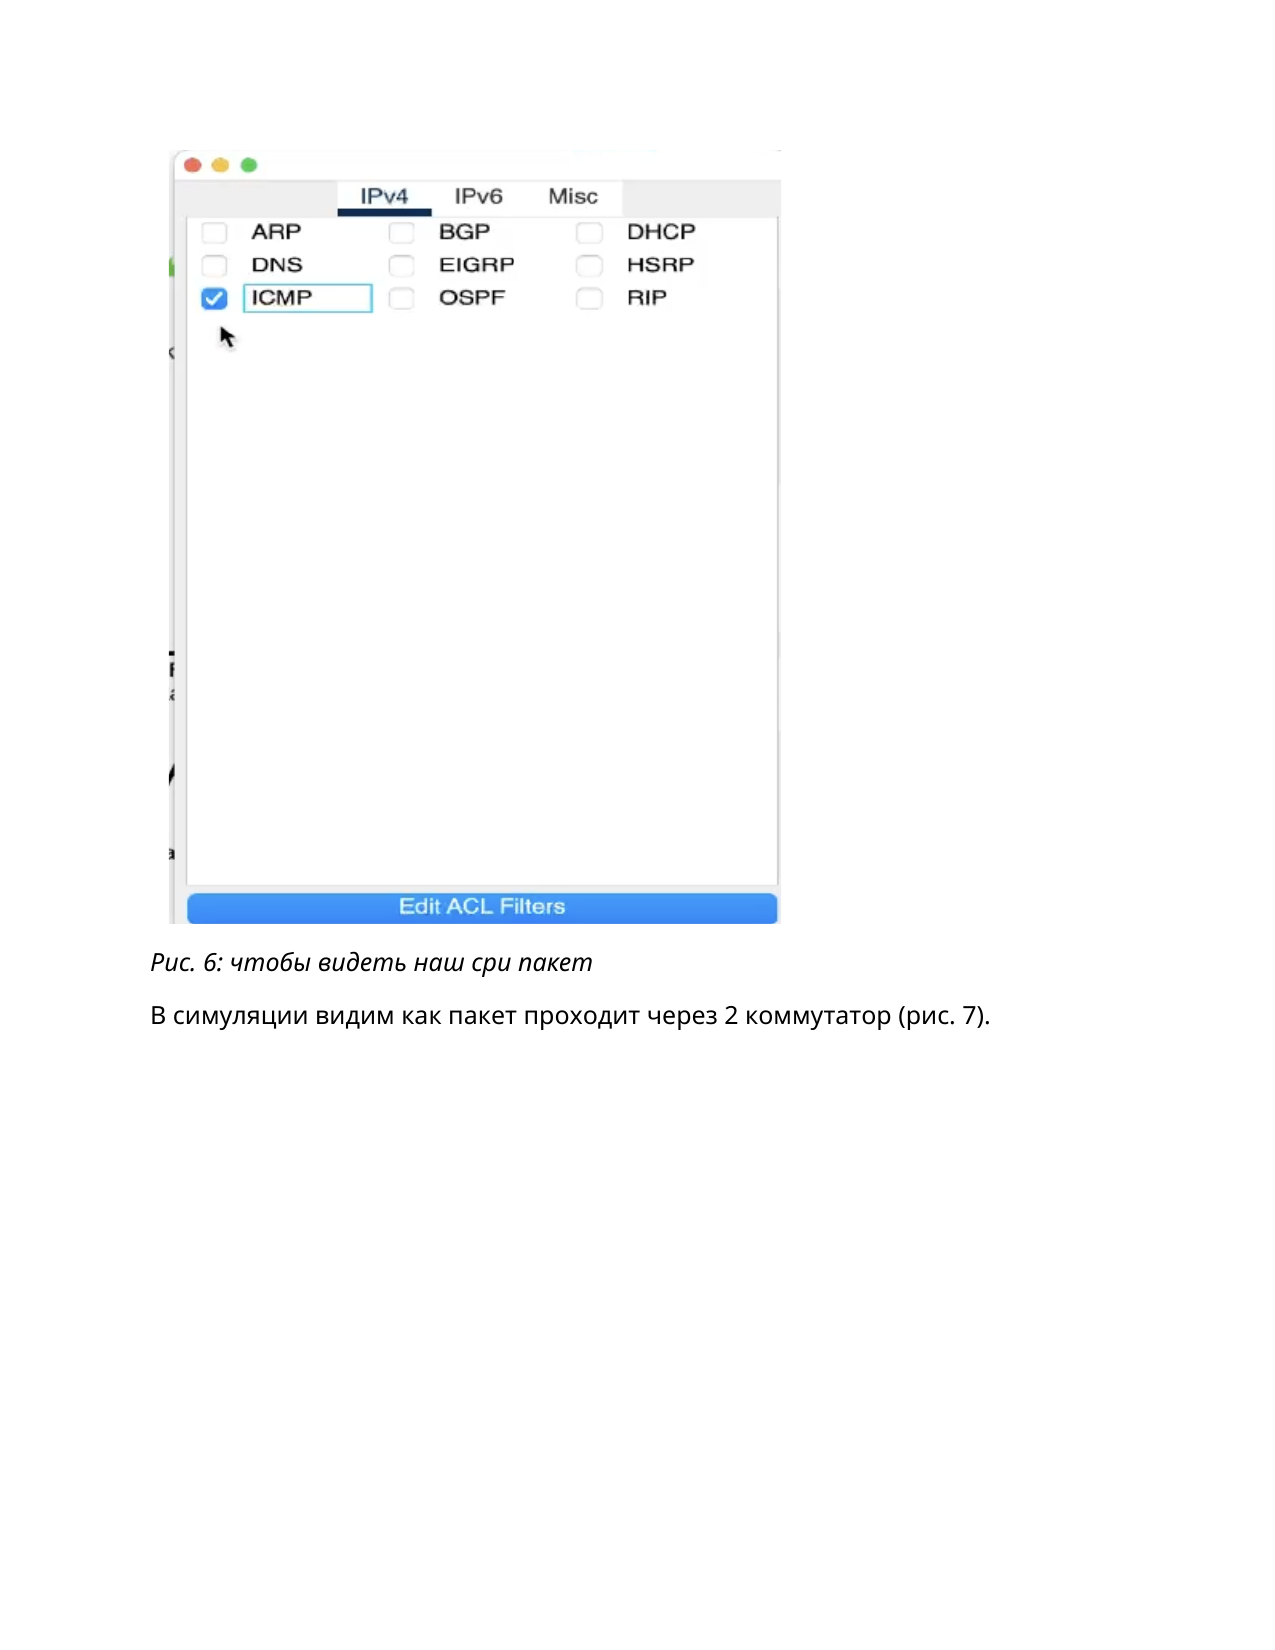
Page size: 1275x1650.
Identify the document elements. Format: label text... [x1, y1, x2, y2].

text В симуляции видим как пакет проходит через 2 коммутатор (рис. 7). [150, 998, 1125, 1032]
picture [168, 150, 782, 924]
text Рис. 6: чтобы видеть наш cpu пакет [150, 945, 1125, 979]
